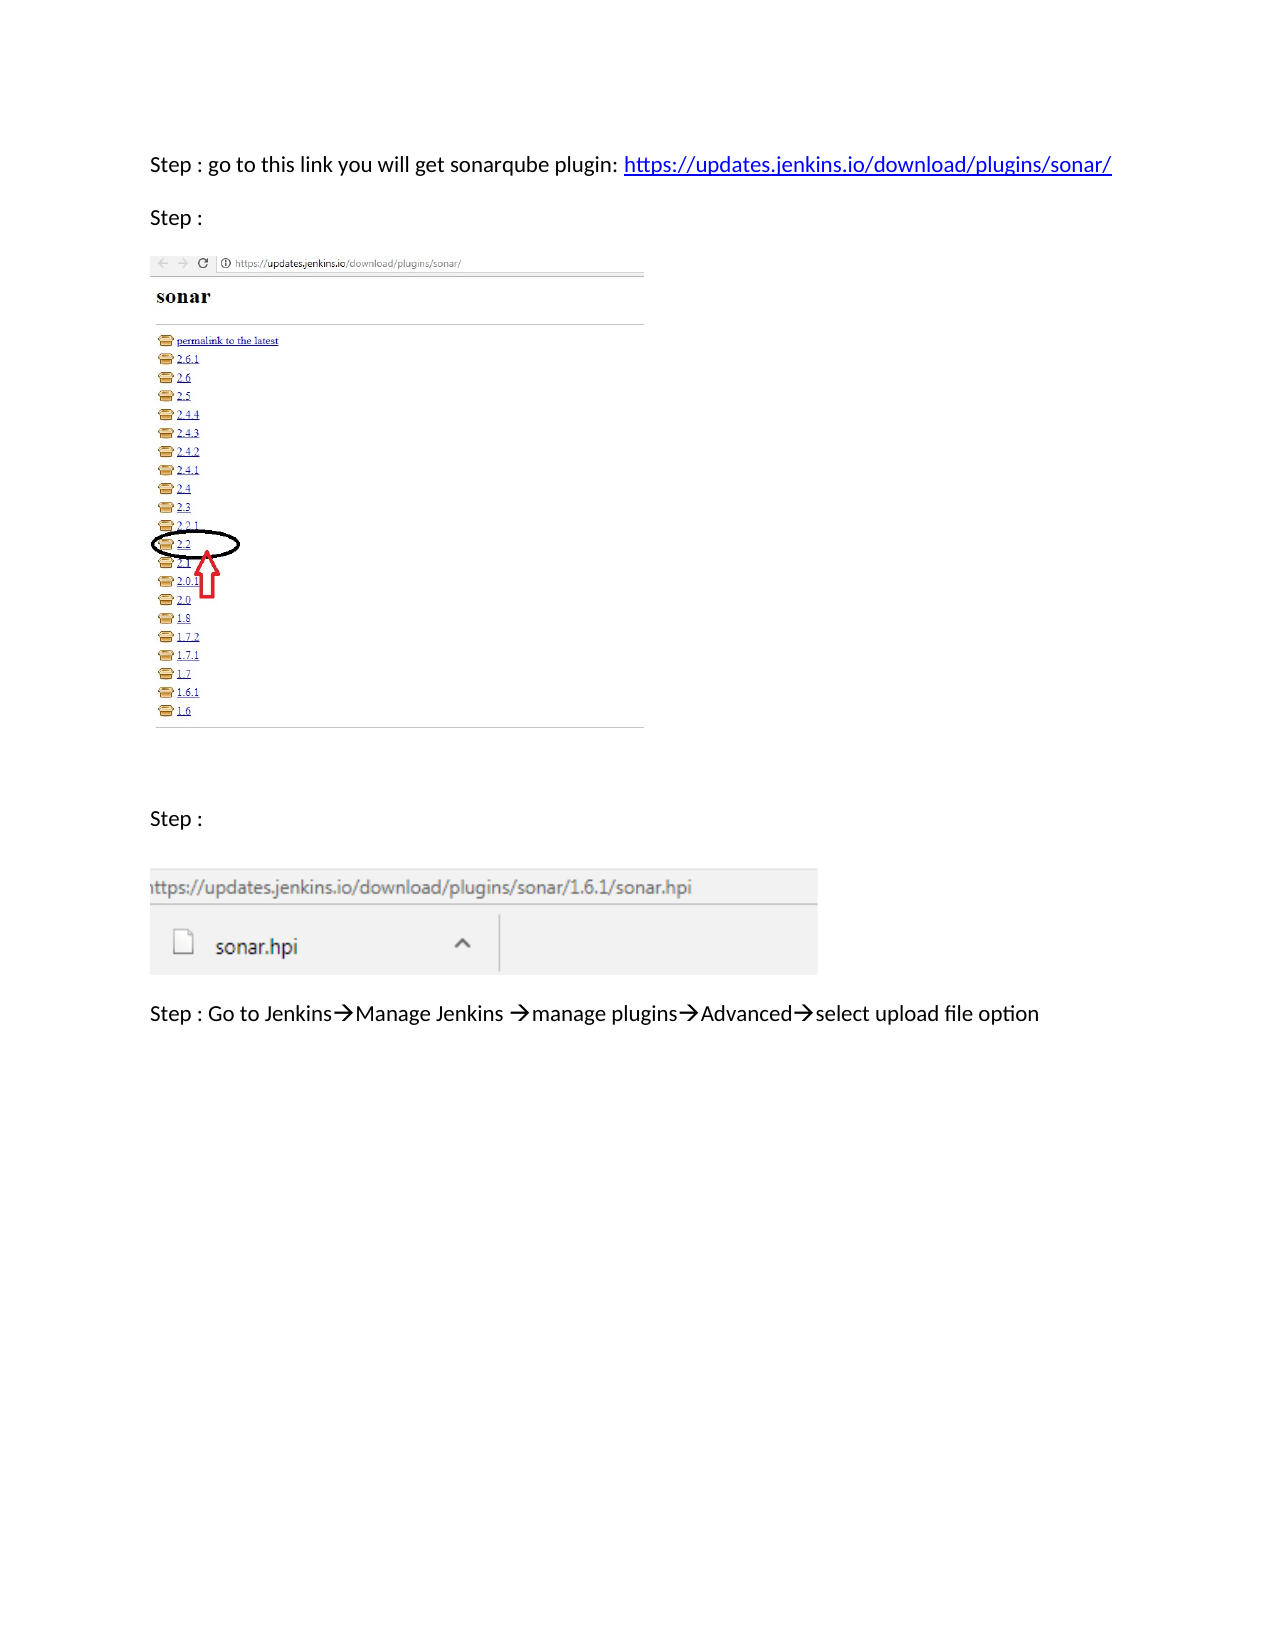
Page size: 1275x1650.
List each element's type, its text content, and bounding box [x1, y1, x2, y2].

text Step : [150, 203, 1125, 231]
picture [150, 857, 818, 975]
text Step : go to this link you will get sonarqube plugin: https://updates.jenkins.io/download/plugins/sonar/ [150, 150, 1125, 178]
text Step : Go to JenkinsManage Jenkins manage pluginsAdvancedselect upload file option [150, 999, 1125, 1027]
picture [150, 256, 1123, 779]
text Step : [150, 804, 1125, 832]
